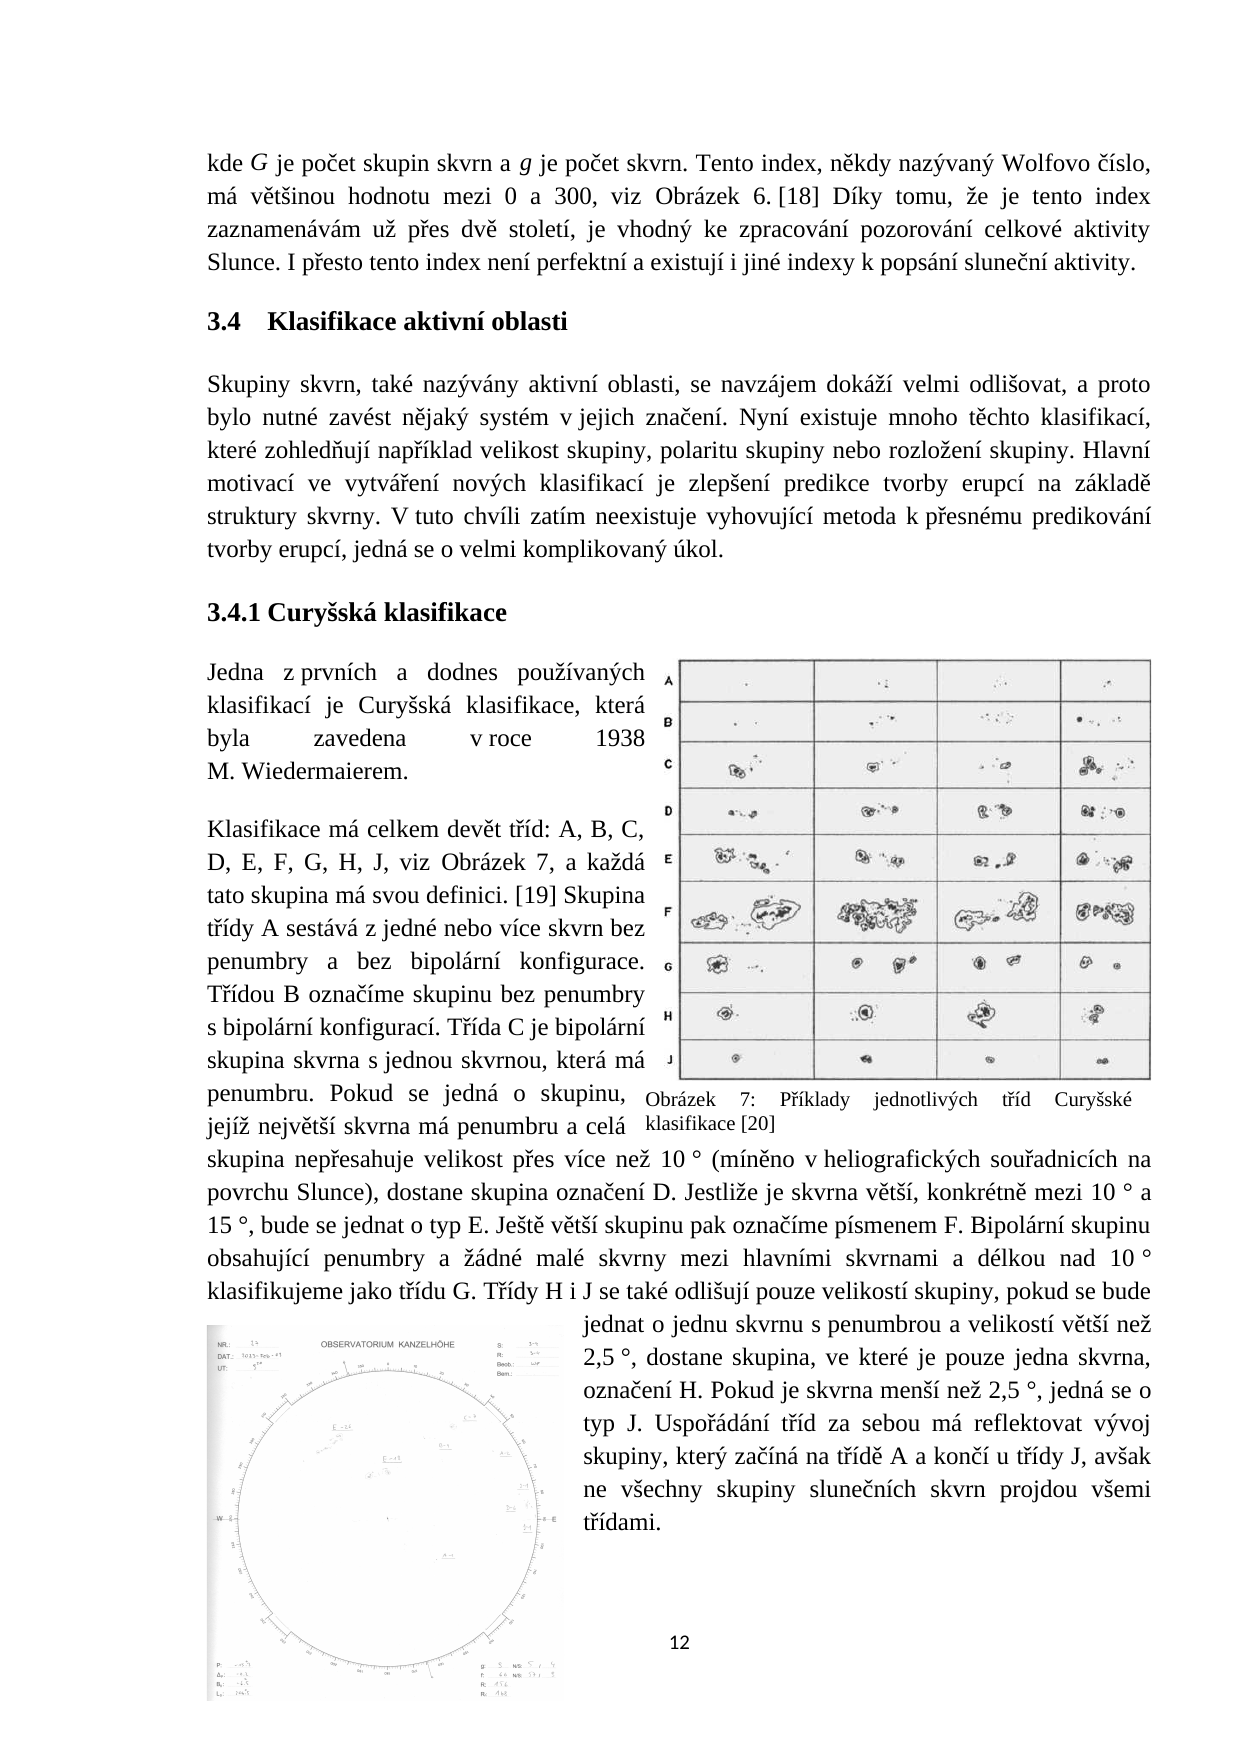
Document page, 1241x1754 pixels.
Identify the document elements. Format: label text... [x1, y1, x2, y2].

picture [664, 658, 1152, 1081]
text Skupiny skvrn, také nazývány aktivní oblasti, se navzájem dokáží velmi odlišovat, a proto bylo nutné zavést nějaký systém v jejich značení. Nyní existuje mnoho těchto klasifikací, které zohledňují například velikost skupiny, polaritu skupiny nebo rozložení skupiny. Hlavní motivací ve vytváření nových klasifikací je zlepšení predikce tvorby erupcí na základě struktury skvrny. V tuto chvíli zatím neexistuje vyhovující metoda k přesnému predikování tvorby erupcí, jedná se o velmi komplikovaný úkol. [207, 369, 1152, 563]
text Jedna z prvních a dodnes používaných klasifikací je Curyšská klasifikace, která byla zavedena v roce 1938 M. Wiedermaierem. [207, 657, 1152, 785]
text Klasifikace má celkem devět tříd: A, B, C, D, E, F, G, H, J, viz Obrázek 7, a každá tato skupina má svou definici. [19] Skupina třídy A sestává z jedné nebo více skvrn bez penumbry a bez bipolární konfigurace. Třídou B označíme skupinu bez penumbry s bipolární konfigurací. Třída C je bipolární skupina skvrna s jednou skvrnou, která má penumbru. Pokud se jedná o skupinu, jejíž největší skvrna má penumbru a celá skupina nepřesahuje velikost přes více než 10 ° (míněno v heliografických souřadnicích na povrchu Slunce), dostane skupina označení D. Jestliže je skvrna větší, konkrétně mezi 10 ° a 15 °, bude se jednat o typ E. Ještě větší skupinu pak označíme písmenem F. Bipolární skupinu obsahující penumbry a žádné malé skvrny mezi hlavními skvrnami a délkou nad 10 ° klasifikujeme jako třídu G. Třídy H i J se také odlišují pouze velikostí skupiny, pokud se bude jednat o jednu skvrnu s penumbrou a velikostí větší než 2,5 °, dostane skupina, ve které je pouze jedna skvrna, označení H. Pokud je skvrna menší než 2,5 °, jedná se o typ J. Uspořádání tříd za sebou má reflektovat vývoj skupiny, který začíná na třídě A a končí u třídy J, avšak ne všechny skupiny slunečních skvrn projdou všemi třídami. [207, 814, 1152, 1536]
picture [206, 1325, 565, 1701]
subtitle Curyšská klasifikace [207, 597, 1152, 628]
subtitle Klasifikace aktivní oblasti [207, 305, 1152, 336]
text kde je počet skupin skvrn a je počet skvrn. Tento index, někdy nazývaný Wolfovo číslo, má většinou hodnotu mezi 0 a 300, viz Obrázek 6. [18] Díky tomu, že je tento index zaznamenávám už přes dvě století, je vhodný ke zpracování pozorování celkové aktivity Slunce. I přesto tento index není perfektní a existují i jiné indexy k popsání sluneční aktivity. [207, 148, 1152, 276]
